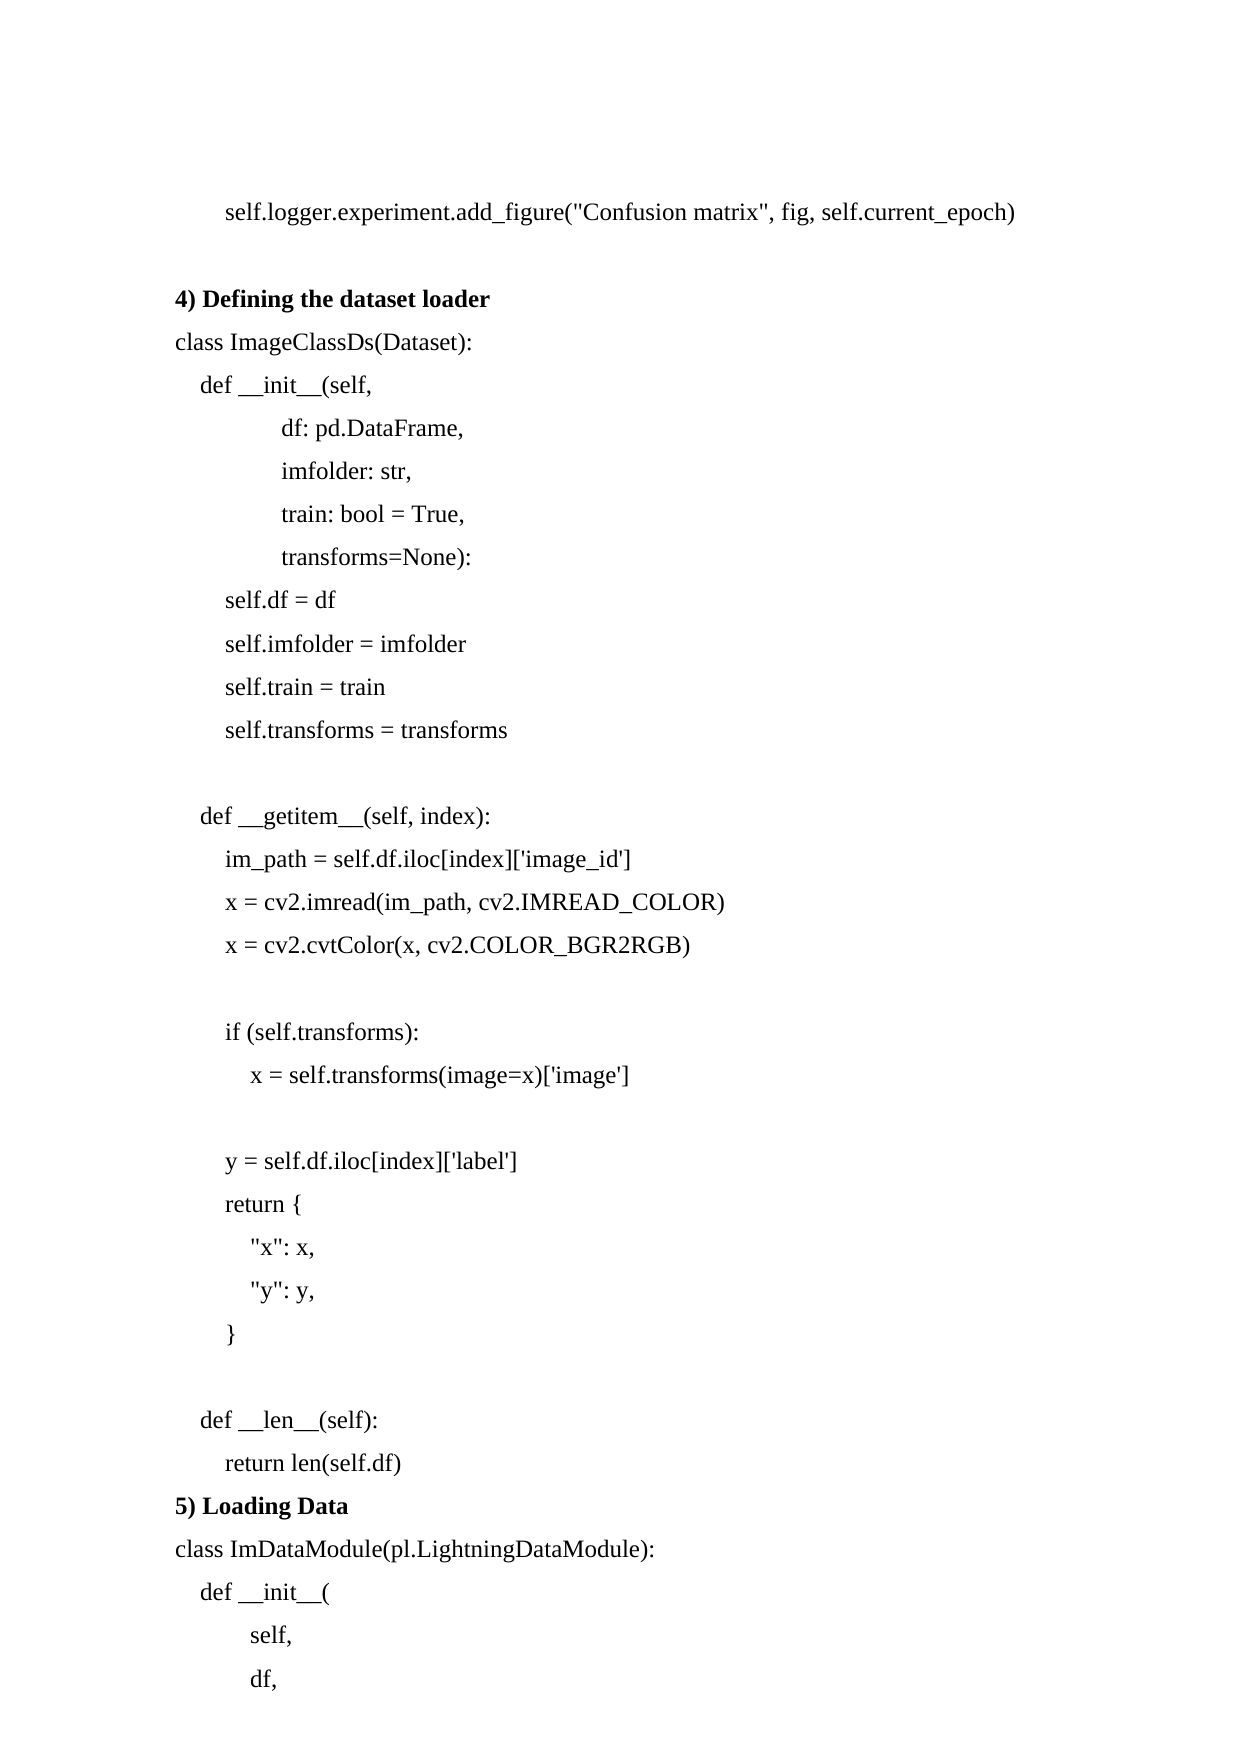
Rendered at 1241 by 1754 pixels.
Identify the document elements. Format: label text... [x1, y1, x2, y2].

text } [175, 1319, 1103, 1347]
text im_path = self.df.iloc[index]['image_id'] [175, 844, 1103, 873]
text df, [175, 1664, 1103, 1692]
text x = self.transforms(image=x)['image'] [175, 1060, 1103, 1089]
text self.train = train [175, 672, 1103, 701]
text def __getitem__(self, index): [175, 801, 1103, 830]
text 4) Defining the dataset loader [175, 284, 1103, 312]
text imfolder: str, [175, 456, 1103, 485]
text def __len__(self): [175, 1405, 1103, 1434]
text self.imfolder = imfolder [175, 629, 1103, 657]
text train: bool = True, [175, 499, 1103, 528]
text "y": y, [175, 1276, 1103, 1304]
text transforms=None): [175, 542, 1103, 571]
text y = self.df.iloc[index]['label'] [175, 1146, 1103, 1175]
text 5) Loading Data [175, 1491, 1103, 1520]
text class ImageClassDs(Dataset): [175, 327, 1103, 356]
text self, [175, 1621, 1103, 1649]
text if (self.transforms): [175, 1017, 1103, 1046]
text self.transforms = transforms [175, 715, 1103, 744]
text return len(self.df) [175, 1448, 1103, 1477]
text def __init__(self, [175, 370, 1103, 399]
text x = cv2.imread(im_path, cv2.IMREAD_COLOR) [175, 887, 1103, 916]
text self.logger.experiment.add_figure("Confusion matrix", fig, self.current_epoch) [175, 197, 1103, 226]
text "x": x, [175, 1232, 1103, 1261]
text df: pd.DataFrame, [175, 413, 1103, 442]
text x = cv2.cvtColor(x, cv2.COLOR_BGR2RGB) [175, 931, 1103, 959]
text def __init__( [175, 1577, 1103, 1606]
text class ImDataModule(pl.LightningDataModule): [175, 1534, 1103, 1563]
text return { [175, 1189, 1103, 1218]
text self.df = df [175, 586, 1103, 614]
